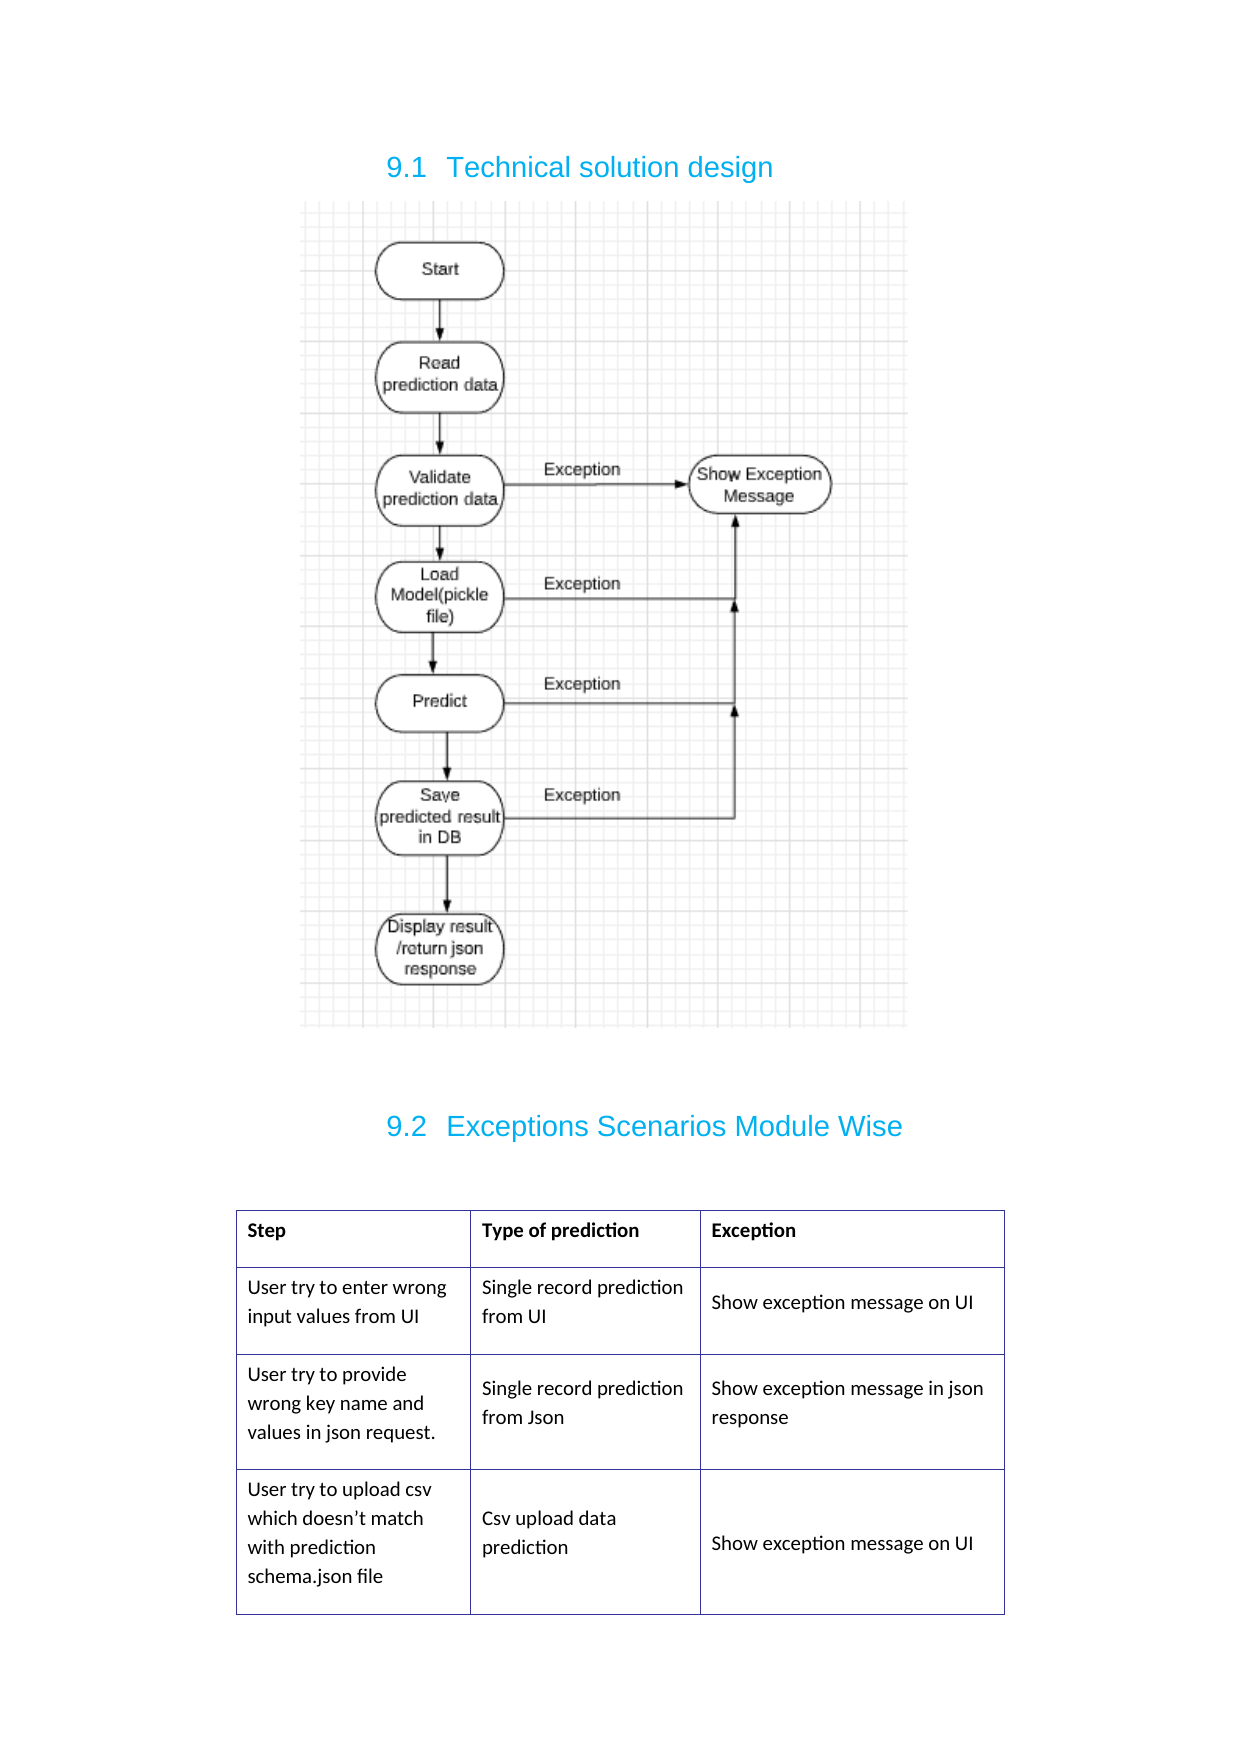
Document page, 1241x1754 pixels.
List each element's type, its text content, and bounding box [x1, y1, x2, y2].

table_cell User try to provide wrong key name and values in json request. [237, 1355, 470, 1469]
table_cell Show exception message on UI [701, 1470, 1004, 1613]
table_cell User try to upload csv which doesn’t match with prediction schema.json file [237, 1470, 470, 1613]
table_header Type of prediction [471, 1211, 700, 1267]
table_cell Show exception message on UI [701, 1268, 1004, 1353]
table_cell Csv upload data prediction [471, 1470, 700, 1613]
picture [300, 201, 908, 1028]
table_cell User try to enter wrong input values from UI [237, 1268, 470, 1353]
table_cell Show exception message in json response [701, 1355, 1004, 1469]
table_cell Single record prediction from Json [471, 1355, 700, 1469]
table_header Exception [701, 1211, 1004, 1267]
subtitle Exceptions Scenarios Module Wise [386, 1109, 1090, 1143]
table_cell Single record prediction from UI [471, 1268, 700, 1353]
table_header Step [237, 1211, 470, 1267]
subtitle Technical solution design [386, 150, 1090, 183]
